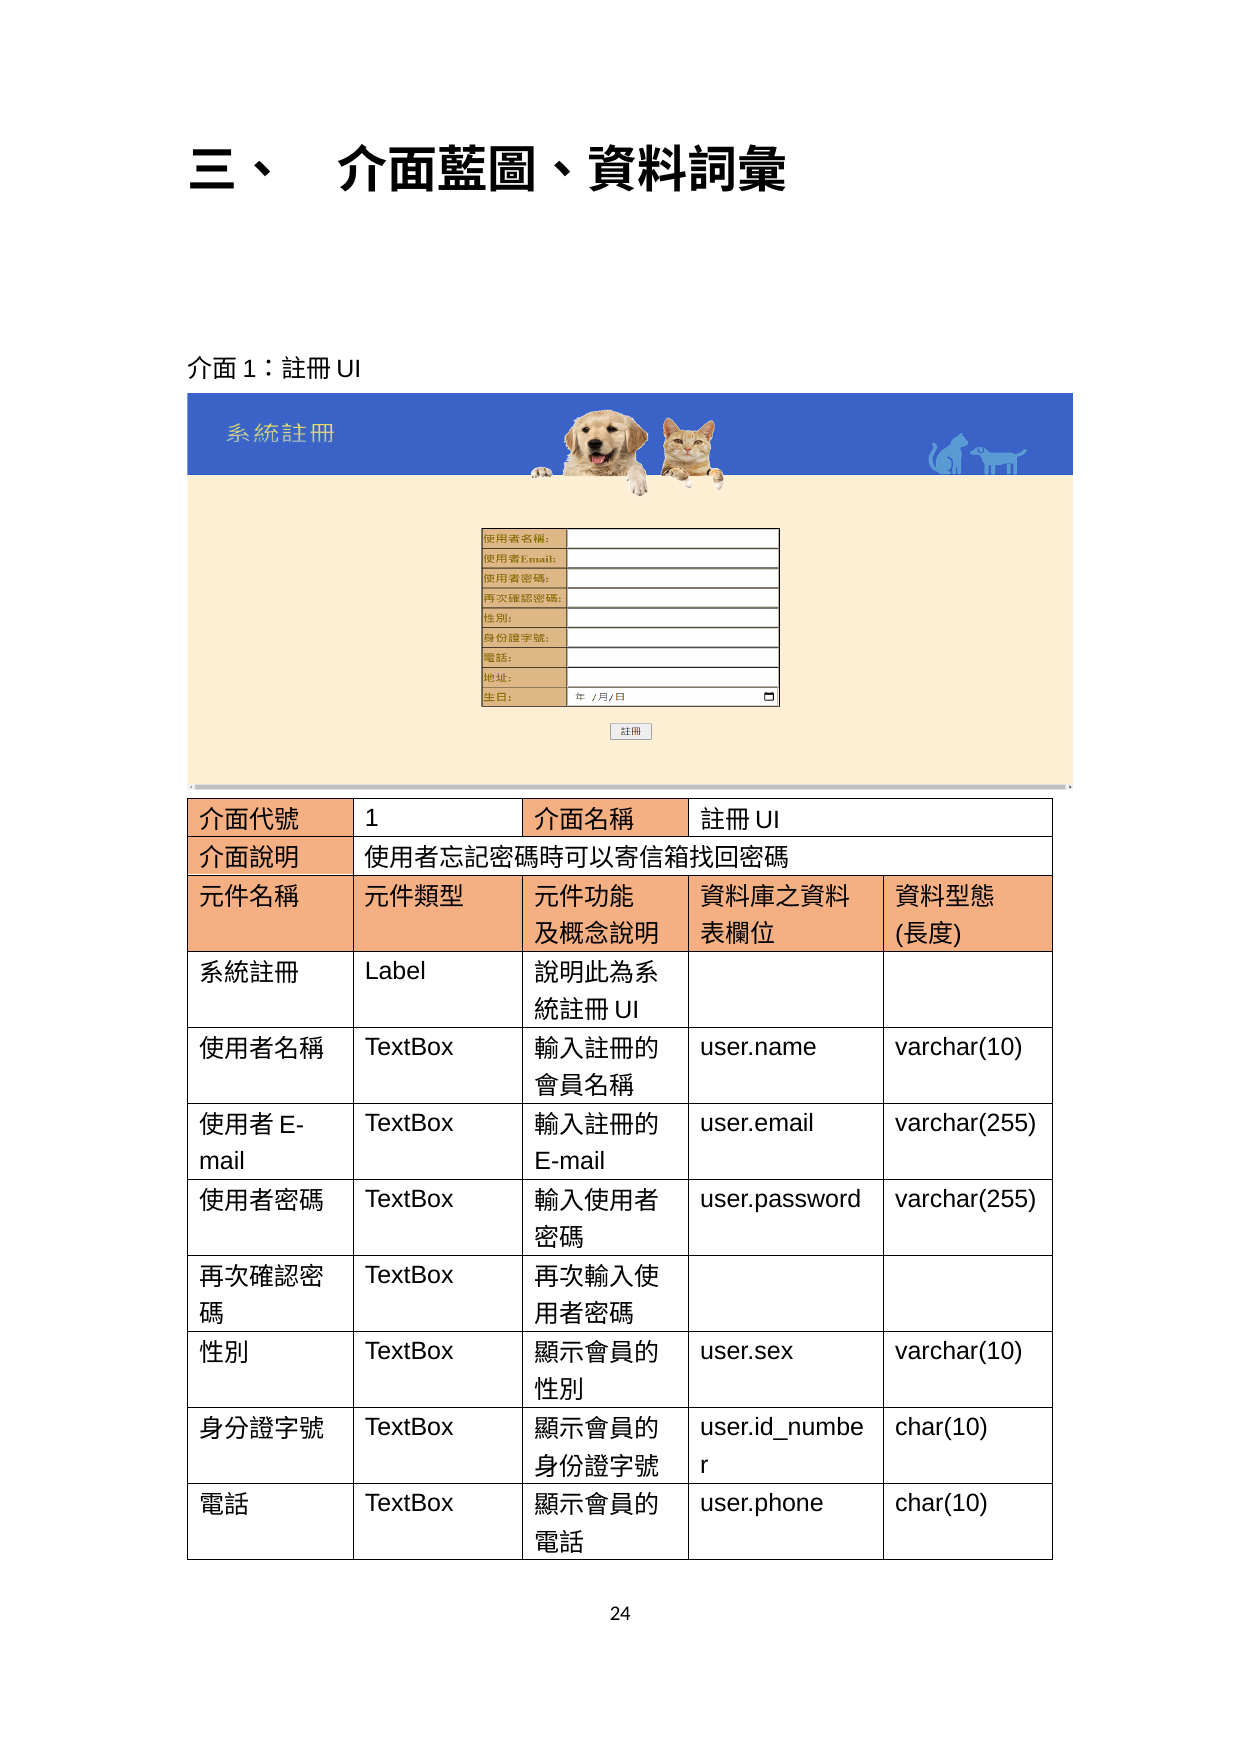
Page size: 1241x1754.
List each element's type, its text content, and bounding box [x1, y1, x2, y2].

table_cell user.password [689, 1180, 883, 1255]
table_cell char(10) [884, 1484, 1052, 1559]
table_cell varchar(10) [884, 1028, 1052, 1103]
table_cell [884, 1256, 1052, 1331]
table_header 註冊UI [689, 799, 1052, 836]
table_cell TextBox [354, 1028, 522, 1103]
table_cell 介面說明 [188, 837, 353, 874]
table_cell 使用者忘記密碼時可以寄信箱找回密碼 [354, 837, 1052, 874]
table_cell 顯示會員的性別 [523, 1332, 688, 1407]
table_header 1 [354, 799, 522, 836]
table_cell TextBox [354, 1180, 522, 1255]
table_cell 再次輸入使用者密碼 [523, 1256, 688, 1331]
table_cell 元件名稱 [188, 876, 353, 951]
table_cell varchar(255) [884, 1180, 1052, 1255]
table_cell TextBox [354, 1332, 522, 1407]
table_cell 資料庫之資料表欄位 [689, 876, 883, 951]
table_cell TextBox [354, 1256, 522, 1331]
table_cell 元件類型 [354, 876, 522, 951]
table_cell user.name [689, 1028, 883, 1103]
table_cell TextBox [354, 1408, 522, 1483]
table_cell user.email [689, 1104, 883, 1179]
table_cell 輸入註冊的E-mail [523, 1104, 688, 1179]
table_cell user.id_number [689, 1408, 883, 1483]
table_cell 系統註冊 [188, 952, 353, 1027]
table_cell [689, 952, 883, 1027]
table_cell user.sex [689, 1332, 883, 1407]
table_cell 使用者E-mail [188, 1104, 353, 1179]
table_cell 元件功能 及概念說明 [523, 876, 688, 951]
table_cell 輸入使用者密碼 [523, 1180, 688, 1255]
table_cell [689, 1256, 883, 1331]
subtitle 介面藍圖、資料詞彙 [187, 128, 1053, 203]
table_cell [884, 952, 1052, 1027]
table_cell TextBox [354, 1484, 522, 1559]
table_cell 顯示會員的身份證字號 [523, 1408, 688, 1483]
table_cell 輸入註冊的會員名稱 [523, 1028, 688, 1103]
table_cell 資料型態 (長度) [884, 876, 1052, 951]
table_cell 再次確認密碼 [188, 1256, 353, 1331]
table_cell 身分證字號 [188, 1408, 353, 1483]
text 介面1：註冊UI [187, 347, 1053, 385]
table_cell 使用者名稱 [188, 1028, 353, 1103]
table_cell 電話 [188, 1484, 353, 1559]
table_cell Label [354, 952, 522, 1027]
table_cell 使用者密碼 [188, 1180, 353, 1255]
table_cell 性別 [188, 1332, 353, 1407]
table_header 介面代號 [188, 799, 353, 836]
table_cell 顯示會員的電話 [523, 1484, 688, 1559]
table_cell varchar(255) [884, 1104, 1052, 1179]
table_cell TextBox [354, 1104, 522, 1179]
table_cell 說明此為系統註冊UI [523, 952, 688, 1027]
picture [187, 393, 1073, 790]
table_cell varchar(10) [884, 1332, 1052, 1407]
table_header 介面名稱 [523, 799, 688, 836]
table_cell user.phone [689, 1484, 883, 1559]
table_cell char(10) [884, 1408, 1052, 1483]
